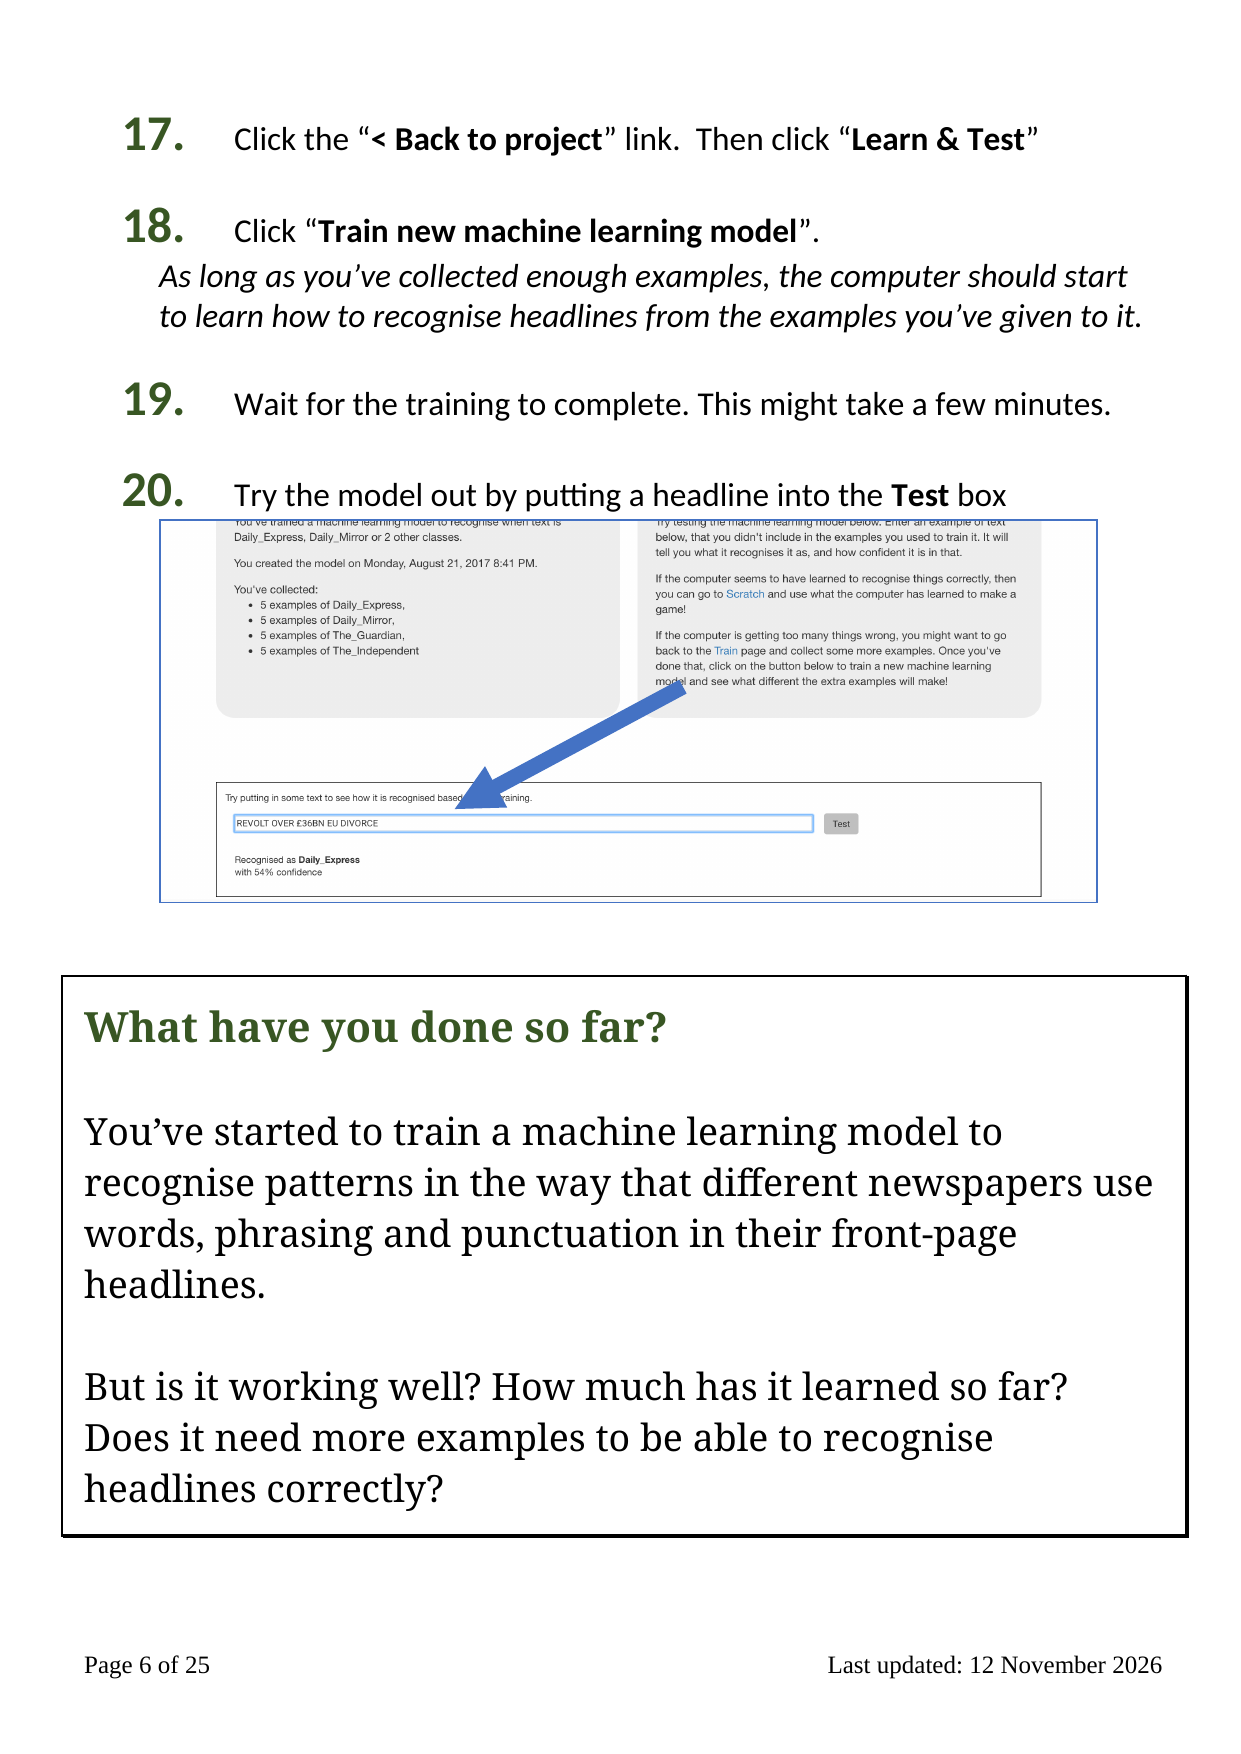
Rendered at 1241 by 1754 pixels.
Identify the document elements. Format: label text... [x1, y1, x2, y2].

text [63, 1337, 1185, 1534]
list Wait for the training to complete. This might take a few minutes. [121, 367, 1164, 458]
text You’ve started to train a machine learning model to recognise patterns in the way that different newspapers use words, phrasing and punctuation in their front-page headlines. [84, 1105, 1164, 1309]
picture [161, 521, 1096, 902]
text What have you done so far? [63, 977, 1185, 1054]
list Click the “< Back to project” link. Then click “Learn & Test” [121, 102, 1164, 193]
list Click “Train new machine learning model”. As long as you’ve collected enough examples, the computer should start to learn how to recognise headlines from the examples you’ve given to it. [121, 193, 1164, 367]
